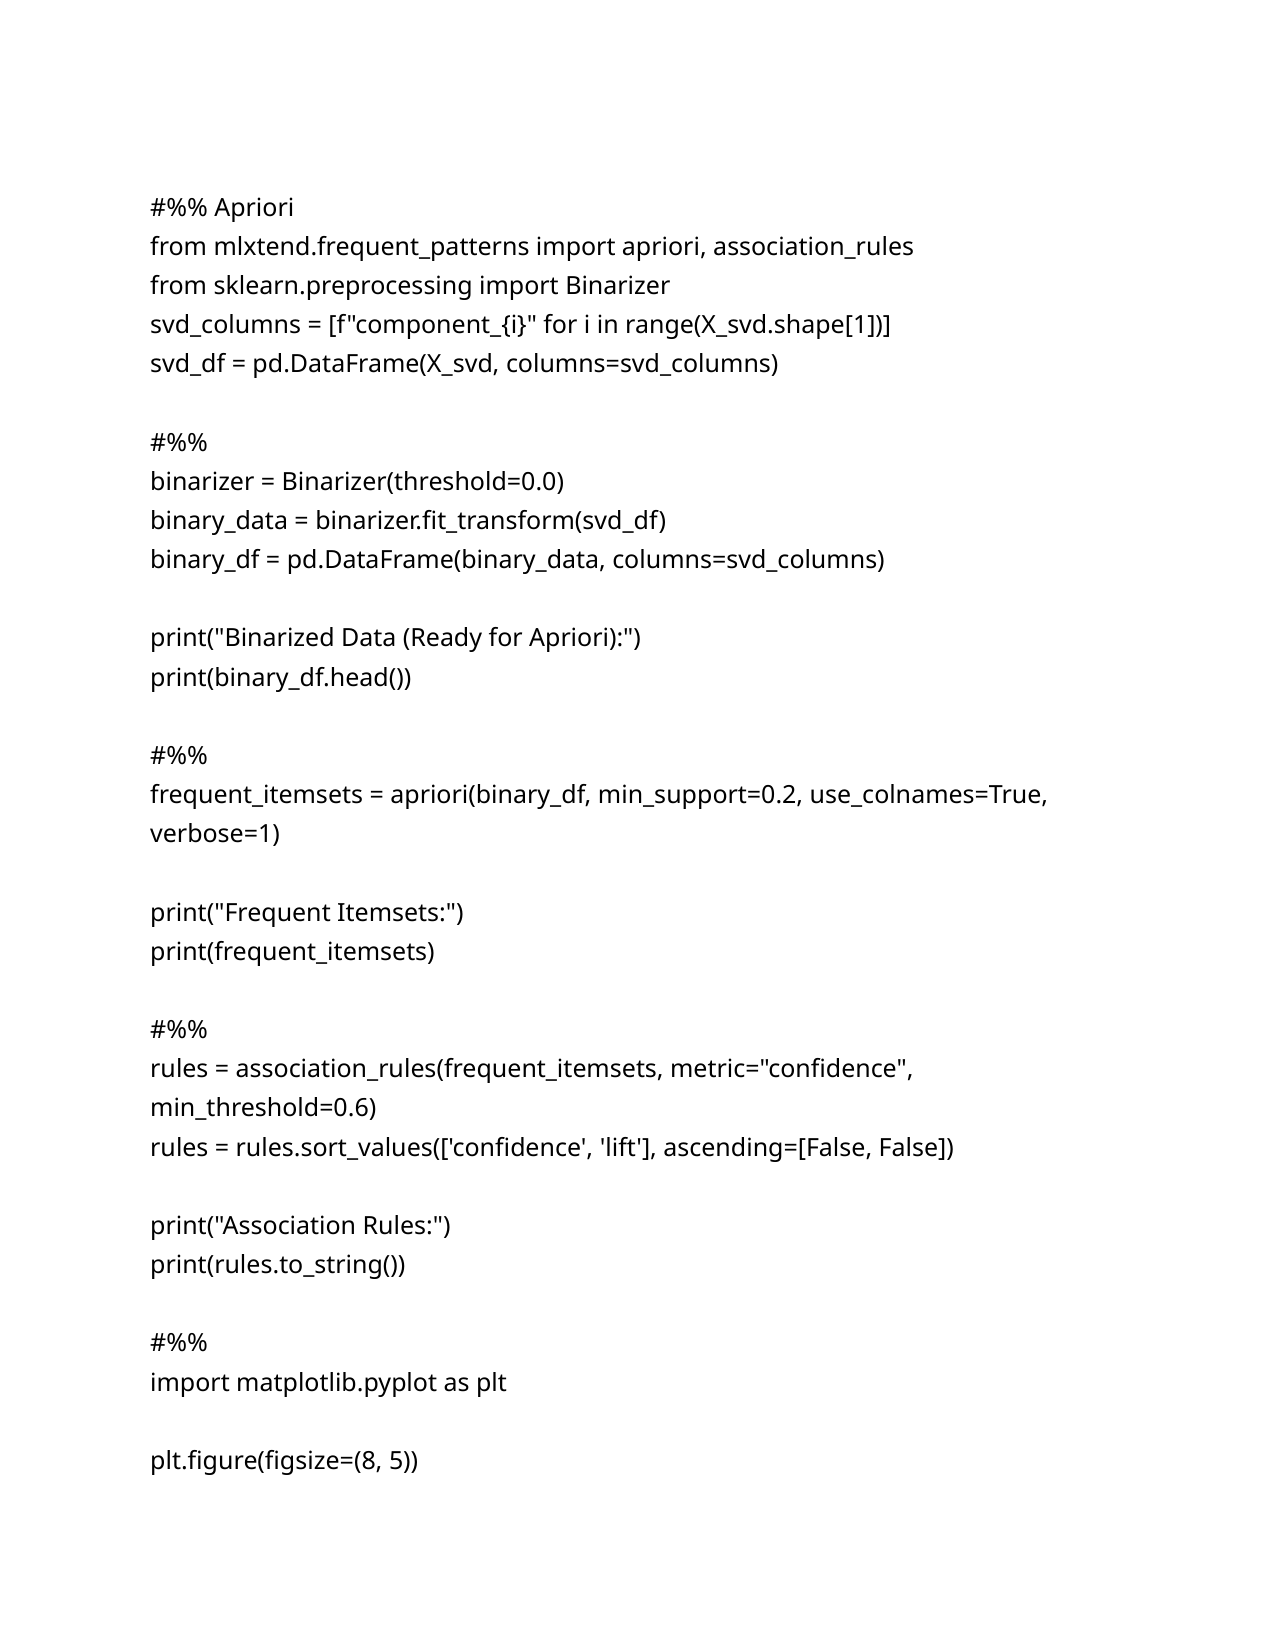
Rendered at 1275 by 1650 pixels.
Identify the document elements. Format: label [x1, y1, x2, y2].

text [150, 150, 1125, 1477]
